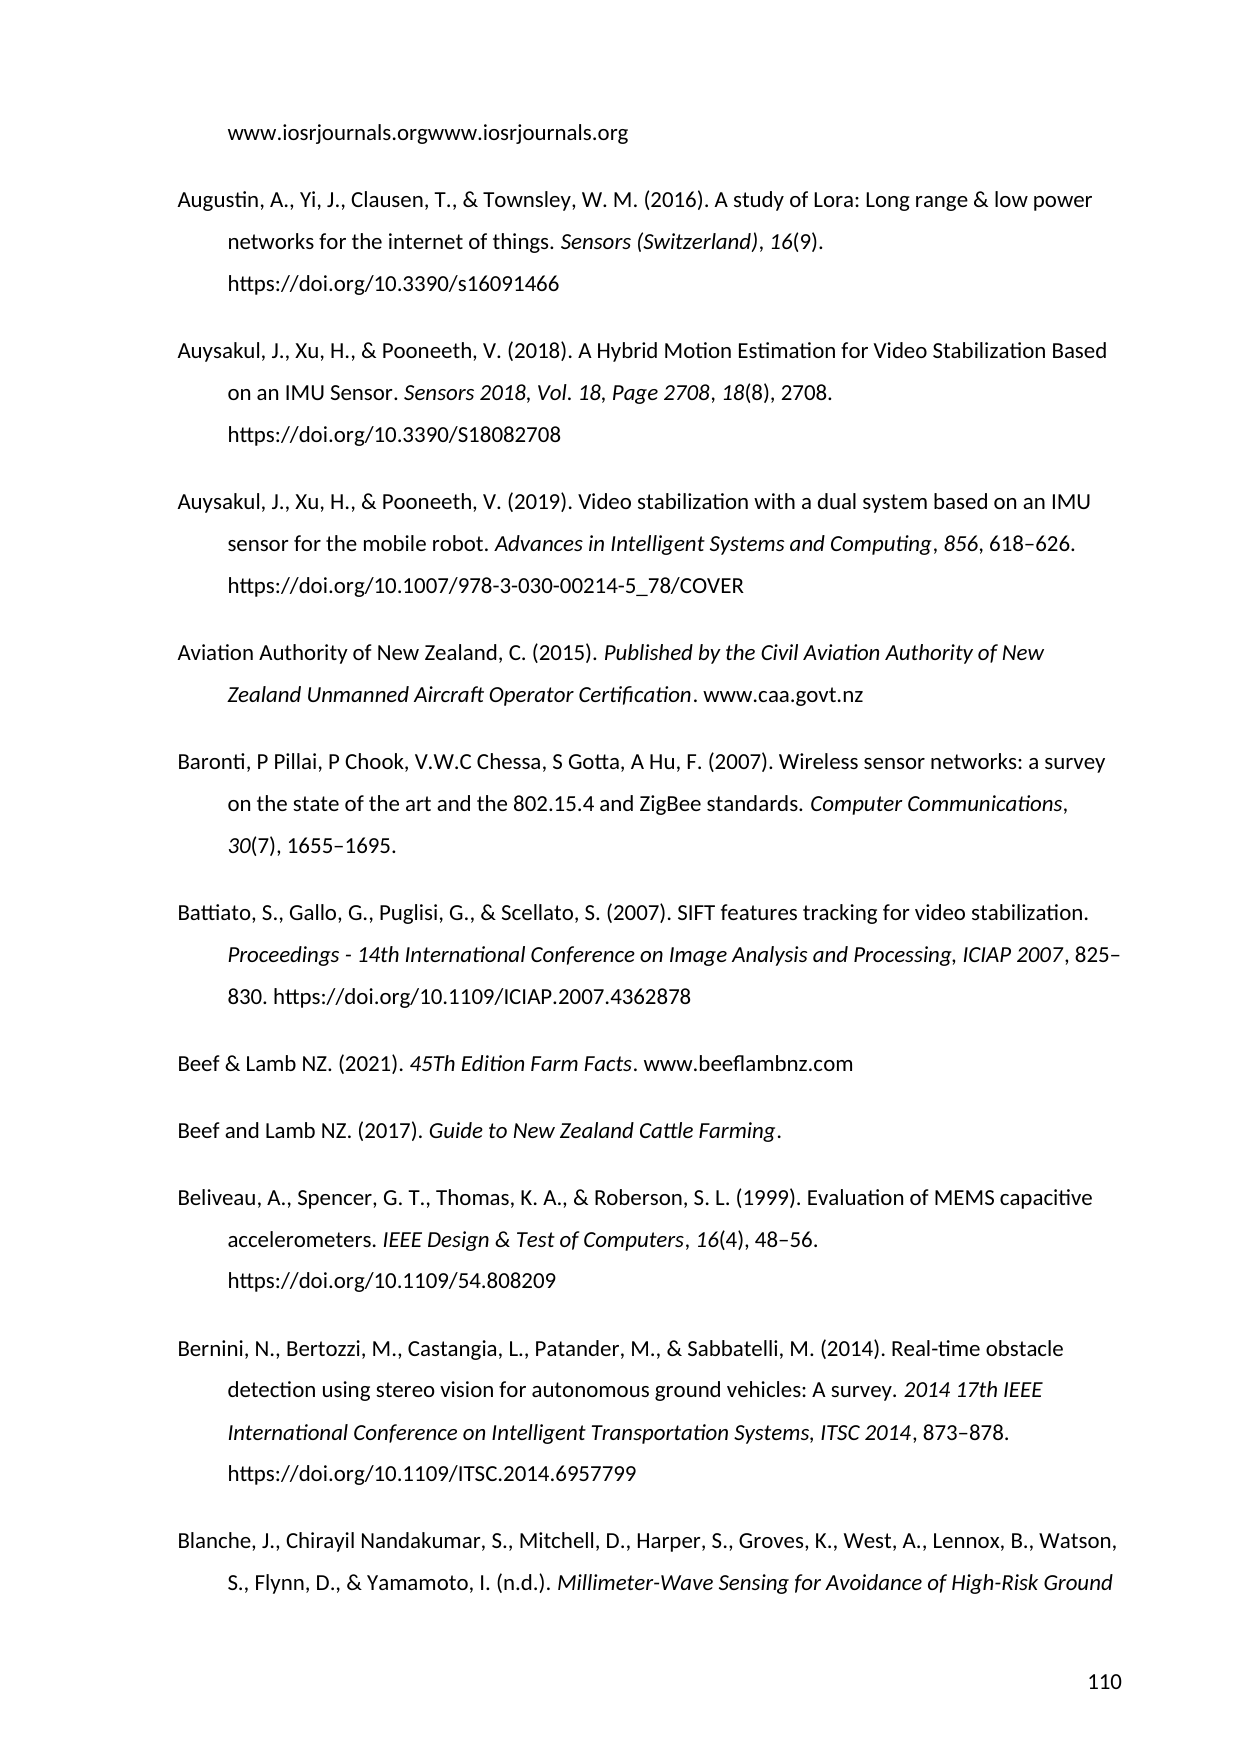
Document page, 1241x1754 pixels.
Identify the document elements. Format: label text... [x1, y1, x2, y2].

text Battiato, S., Gallo, G., Puglisi, G., & Scellato, S. (2007). SIFT features tracking for video stabilization. Proceedings - 14th International Conference on Image Analysis and Processing, ICIAP 2007, 825–830. https://doi.org/10.1109/ICIAP.2007.4362878 [177, 898, 1122, 1010]
text Auysakul, J., Xu, H., & Pooneeth, V. (2018). A Hybrid Motion Estimation for Video Stabilization Based on an IMU Sensor. Sensors 2018, Vol. 18, Page 2708, 18(8), 2708. https://doi.org/10.3390/S18082708 [177, 336, 1122, 448]
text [177, 118, 1122, 146]
text Aviation Authority of New Zealand, C. (2015). Published by the Civil Aviation Authority of New Zealand Unmanned Aircraft Operator Certification. www.caa.govt.nz [177, 638, 1122, 708]
text Beef & Lamb NZ. (2021). 45Th Edition Farm Facts. www.beeflambnz.com [177, 1049, 1122, 1077]
text Bernini, N., Bertozzi, M., Castangia, L., Patander, M., & Sabbatelli, M. (2014). Real-time obstacle detection using stereo vision for autonomous ground vehicles: A survey. 2014 17th IEEE International Conference on Intelligent Transportation Systems, ITSC 2014, 873–878. https://doi.org/10.1109/ITSC.2014.6957799 [177, 1334, 1122, 1488]
text Beef and Lamb NZ. (2017). Guide to New Zealand Cattle Farming. [177, 1116, 1122, 1144]
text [177, 1527, 1122, 1597]
text Augustin, A., Yi, J., Clausen, T., & Townsley, W. M. (2016). A study of Lora: Long range & low power networks for the internet of things. Sensors (Switzerland), 16(9). https://doi.org/10.3390/s16091466 [177, 185, 1122, 297]
text Baronti, P Pillai, P Chook, V.W.C Chessa, S Gotta, A Hu, F. (2007). Wireless sensor networks: a survey on the state of the art and the 802.15.4 and ZigBee standards. Computer Communications, 30(7), 1655–1695. [177, 747, 1122, 859]
text Auysakul, J., Xu, H., & Pooneeth, V. (2019). Video stabilization with a dual system based on an IMU sensor for the mobile robot. Advances in Intelligent Systems and Computing, 856, 618–626. https://doi.org/10.1007/978-3-030-00214-5_78/COVER [177, 487, 1122, 599]
text Beliveau, A., Spencer, G. T., Thomas, K. A., & Roberson, S. L. (1999). Evaluation of MEMS capacitive accelerometers. IEEE Design & Test of Computers, 16(4), 48–56. https://doi.org/10.1109/54.808209 [177, 1183, 1122, 1295]
